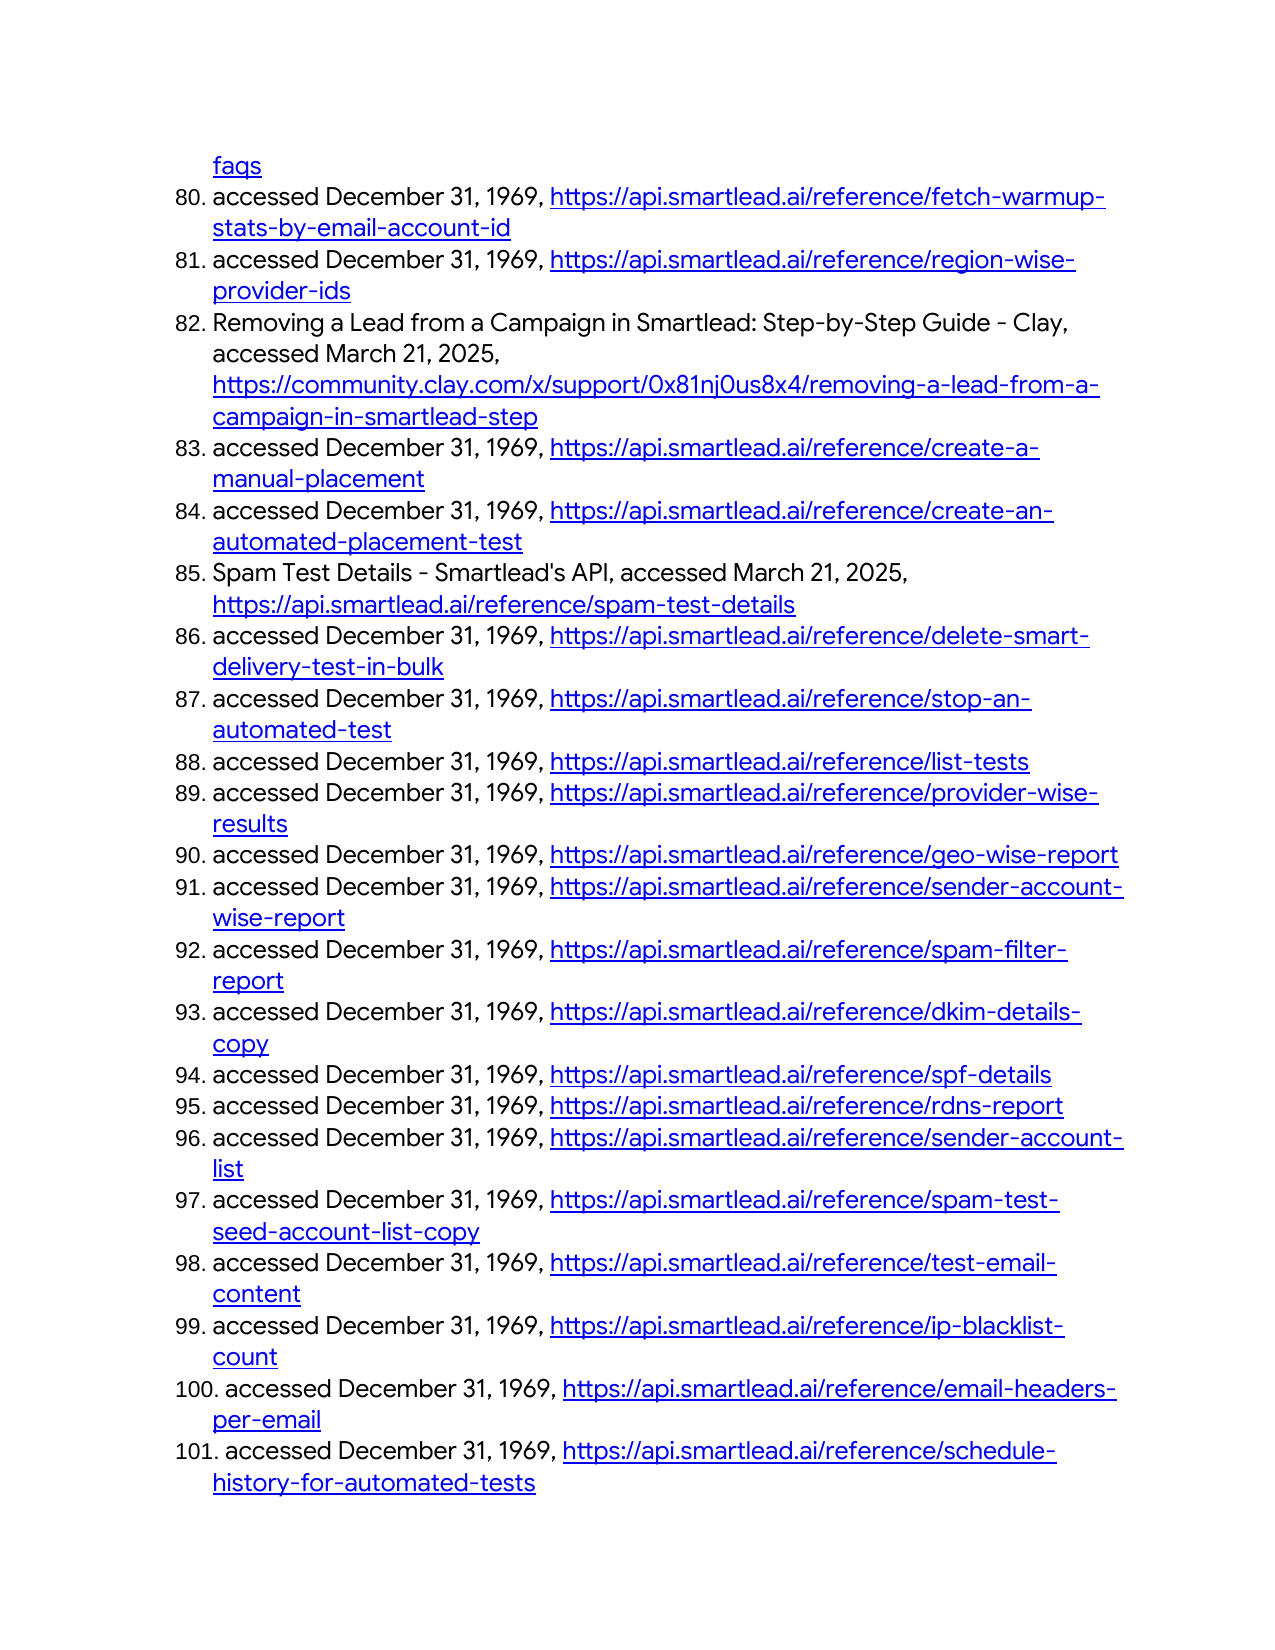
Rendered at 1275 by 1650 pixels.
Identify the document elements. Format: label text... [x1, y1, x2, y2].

list accessed December 31, 1969, https://api.smartlead.ai/reference/ip-blacklist-count [175, 1310, 1125, 1373]
list accessed December 31, 1969, https://api.smartlead.ai/reference/delete-smart-delivery-test-in-bulk [175, 620, 1125, 683]
list Removing a Lead from a Campaign in Smartlead: Step-by-Step Guide - Clay, accessed March 21, 2025, https://community.clay.com/x/support/0x81nj0us8x4/removing-a-lead-from-a-campaign-in-smartlead-step [175, 307, 1125, 432]
list Spam Test Details - Smartlead's API, accessed March 21, 2025, https://api.smartlead.ai/reference/spam-test-details [175, 558, 1125, 620]
list accessed December 31, 1969, https://api.smartlead.ai/reference/schedule-history-for-automated-tests [175, 1436, 1125, 1498]
list accessed December 31, 1969, https://api.smartlead.ai/reference/spf-details [175, 1059, 1125, 1091]
list accessed December 31, 1969, https://api.smartlead.ai/reference/sender-account-list [175, 1122, 1125, 1185]
list accessed December 31, 1969, https://api.smartlead.ai/reference/region-wise-provider-ids [175, 244, 1125, 307]
list accessed December 31, 1969, https://api.smartlead.ai/reference/spam-test-seed-account-list-copy [175, 1185, 1125, 1247]
list accessed December 31, 1969, https://api.smartlead.ai/reference/create-a-manual-placement [175, 432, 1125, 495]
list accessed December 31, 1969, https://api.smartlead.ai/reference/provider-wise-results [175, 777, 1125, 840]
list accessed December 31, 1969, https://api.smartlead.ai/reference/test-email-content [175, 1247, 1125, 1310]
list accessed December 31, 1969, https://api.smartlead.ai/reference/stop-an-automated-test [175, 683, 1125, 746]
list accessed December 31, 1969, https://api.smartlead.ai/reference/email-headers-per-email [175, 1373, 1125, 1436]
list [175, 150, 1125, 181]
list accessed December 31, 1969, https://api.smartlead.ai/reference/create-an-automated-placement-test [175, 495, 1125, 558]
list accessed December 31, 1969, https://api.smartlead.ai/reference/sender-account-wise-report [175, 871, 1125, 934]
list accessed December 31, 1969, https://api.smartlead.ai/reference/dkim-details-copy [175, 997, 1125, 1059]
list accessed December 31, 1969, https://api.smartlead.ai/reference/spam-filter-report [175, 934, 1125, 997]
list accessed December 31, 1969, https://api.smartlead.ai/reference/list-tests [175, 746, 1125, 777]
list accessed December 31, 1969, https://api.smartlead.ai/reference/rdns-report [175, 1091, 1125, 1122]
list accessed December 31, 1969, https://api.smartlead.ai/reference/geo-wise-report [175, 840, 1125, 871]
list accessed December 31, 1969, https://api.smartlead.ai/reference/fetch-warmup-stats-by-email-account-id [175, 181, 1125, 244]
